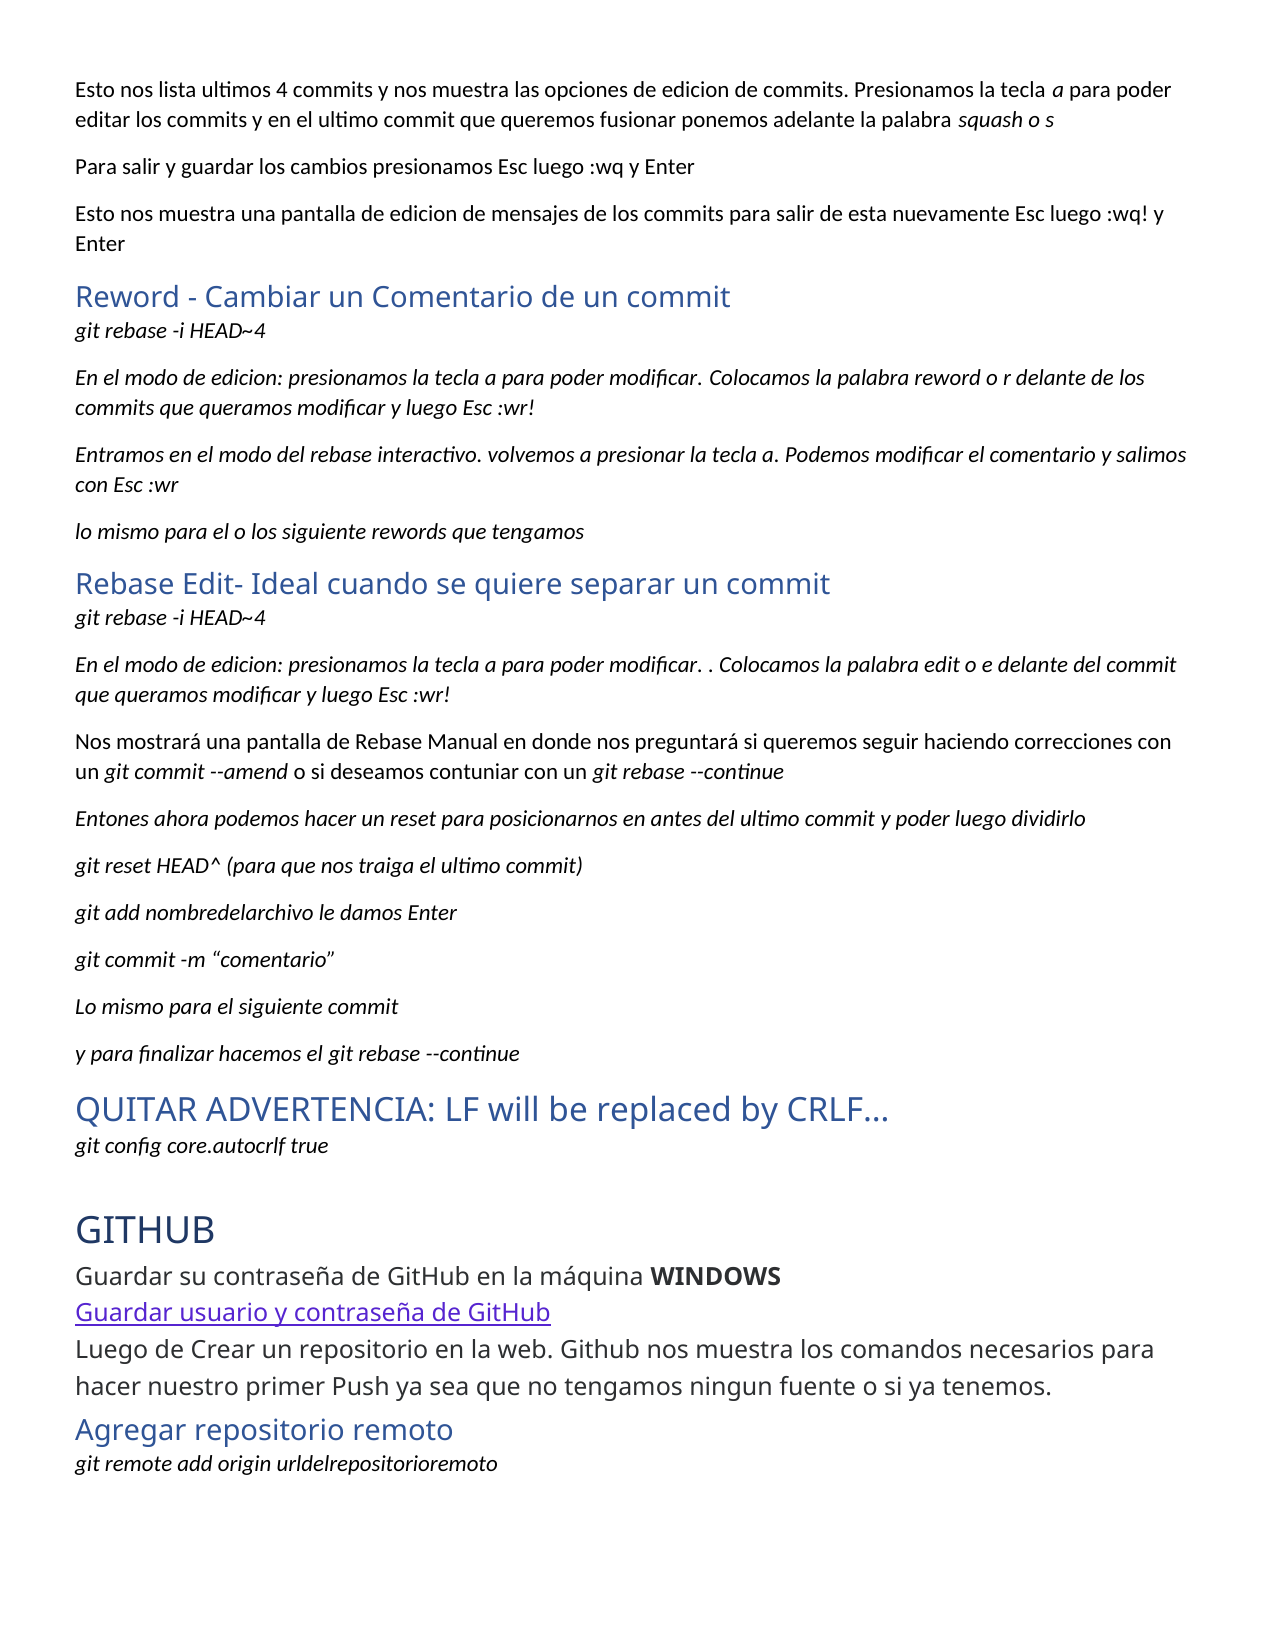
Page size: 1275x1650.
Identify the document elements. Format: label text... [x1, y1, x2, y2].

text Para salir y guardar los cambios presionamos Esc luego :wq y Enter [75, 152, 1200, 180]
text Guardar usuario y contraseña de GitHub [75, 1295, 1200, 1329]
text Esto nos muestra una pantalla de edicion de mensajes de los commits para salir de esta nuevamente Esc luego :wq! y Enter [75, 199, 1200, 257]
subtitle Rebase Edit- Ideal cuando se quiere separar un commit [75, 564, 1200, 603]
text Entramos en el modo del rebase interactivo. volvemos a presionar la tecla a. Podemos modificar el comentario y salimos con Esc :wr [75, 440, 1200, 498]
subtitle QUITAR ADVERTENCIA: LF will be replaced by CRLF… [75, 1086, 1200, 1131]
text git remote add origin urldelrepositorioremoto [75, 1449, 1200, 1477]
text git commit -m “comentario” [75, 945, 1200, 973]
subtitle GITHUB [75, 1203, 1200, 1254]
text En el modo de edicion: presionamos la tecla a para poder modificar. Colocamos la palabra reword o r delante de los commits que queramos modificar y luego Esc :wr! [75, 363, 1200, 421]
text Nos mostrará una pantalla de Rebase Manual en donde nos preguntará si queremos seguir haciendo correcciones con un git commit --amend o si deseamos contuniar con un git rebase --continue [75, 727, 1200, 786]
text Lo mismo para el siguiente commit [75, 992, 1200, 1020]
text Luego de Crear un repositorio en la web. Github nos muestra los comandos necesarios para hacer nuestro primer Push ya sea que no tengamos ningun fuente o si ya tenemos. [75, 1332, 1200, 1402]
text y para finalizar hacemos el git rebase --continue [75, 1039, 1200, 1067]
text git rebase -i HEAD~4 [75, 316, 1200, 344]
text Esto nos lista ultimos 4 commits y nos muestra las opciones de edicion de commits. Presionamos la tecla a para poder editar los commits y en el ultimo commit que queremos fusionar ponemos adelante la palabra squash o s [75, 75, 1200, 133]
subtitle Agregar repositorio remoto [75, 1409, 1200, 1449]
text Entones ahora podemos hacer un reset para posicionarnos en antes del ultimo commit y poder luego dividirlo [75, 804, 1200, 832]
text git config core.autocrlf true [75, 1131, 1200, 1159]
subtitle Reword - Cambiar un Comentario de un commit [75, 276, 1200, 316]
text Guardar su contraseña de GitHub en la máquina WINDOWS [75, 1258, 1200, 1292]
text lo mismo para el o los siguiente rewords que tengamos [75, 517, 1200, 545]
text git add nombredelarchivo le damos Enter [75, 898, 1200, 926]
text git rebase -i HEAD~4 [75, 603, 1200, 631]
text En el modo de edicion: presionamos la tecla a para poder modificar. . Colocamos la palabra edit o e delante del commit que queramos modificar y luego Esc :wr! [75, 650, 1200, 708]
text git reset HEAD^ (para que nos traiga el ultimo commit) [75, 851, 1200, 879]
